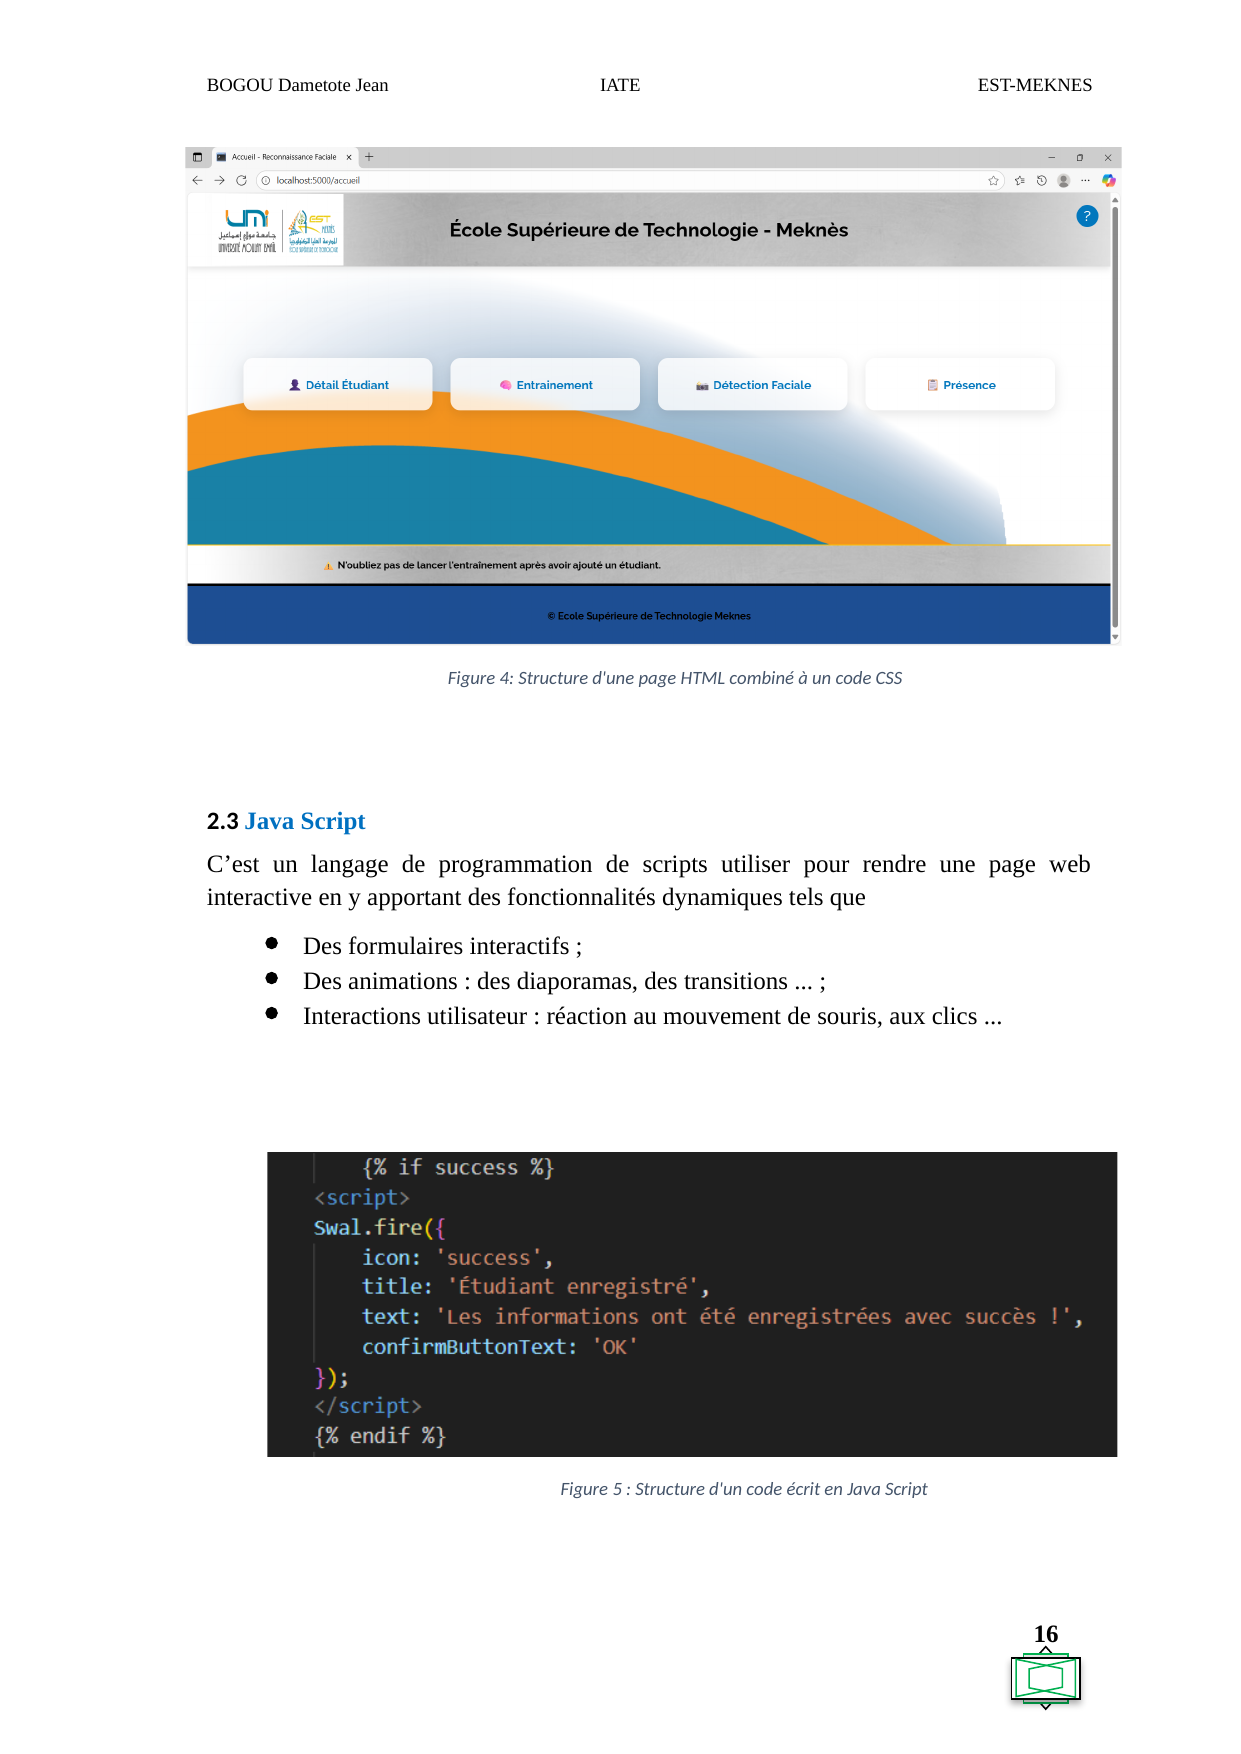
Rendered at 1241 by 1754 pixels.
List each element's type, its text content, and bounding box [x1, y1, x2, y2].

text C’est un langage de programmation de scripts utiliser pour rendre une page web interactive en y apportant des fonctionnalités dynamiques tels que [207, 849, 1093, 911]
text Figure 5 : Structure d'un code écrit en Java Script [560, 1477, 1093, 1500]
list Des animations : des diaporamas, des transitions ... ; [266, 966, 1093, 997]
picture [185, 147, 1122, 646]
list Interactions utilisateur : réaction au mouvement de souris, aux clics ... [266, 1001, 1093, 1032]
list Java Script [207, 805, 1093, 836]
picture [267, 1152, 1118, 1457]
list Des formulaires interactifs ; [266, 931, 1093, 962]
text Figure 4: Structure d'une page HTML combiné à un code CSS [373, 666, 1093, 689]
